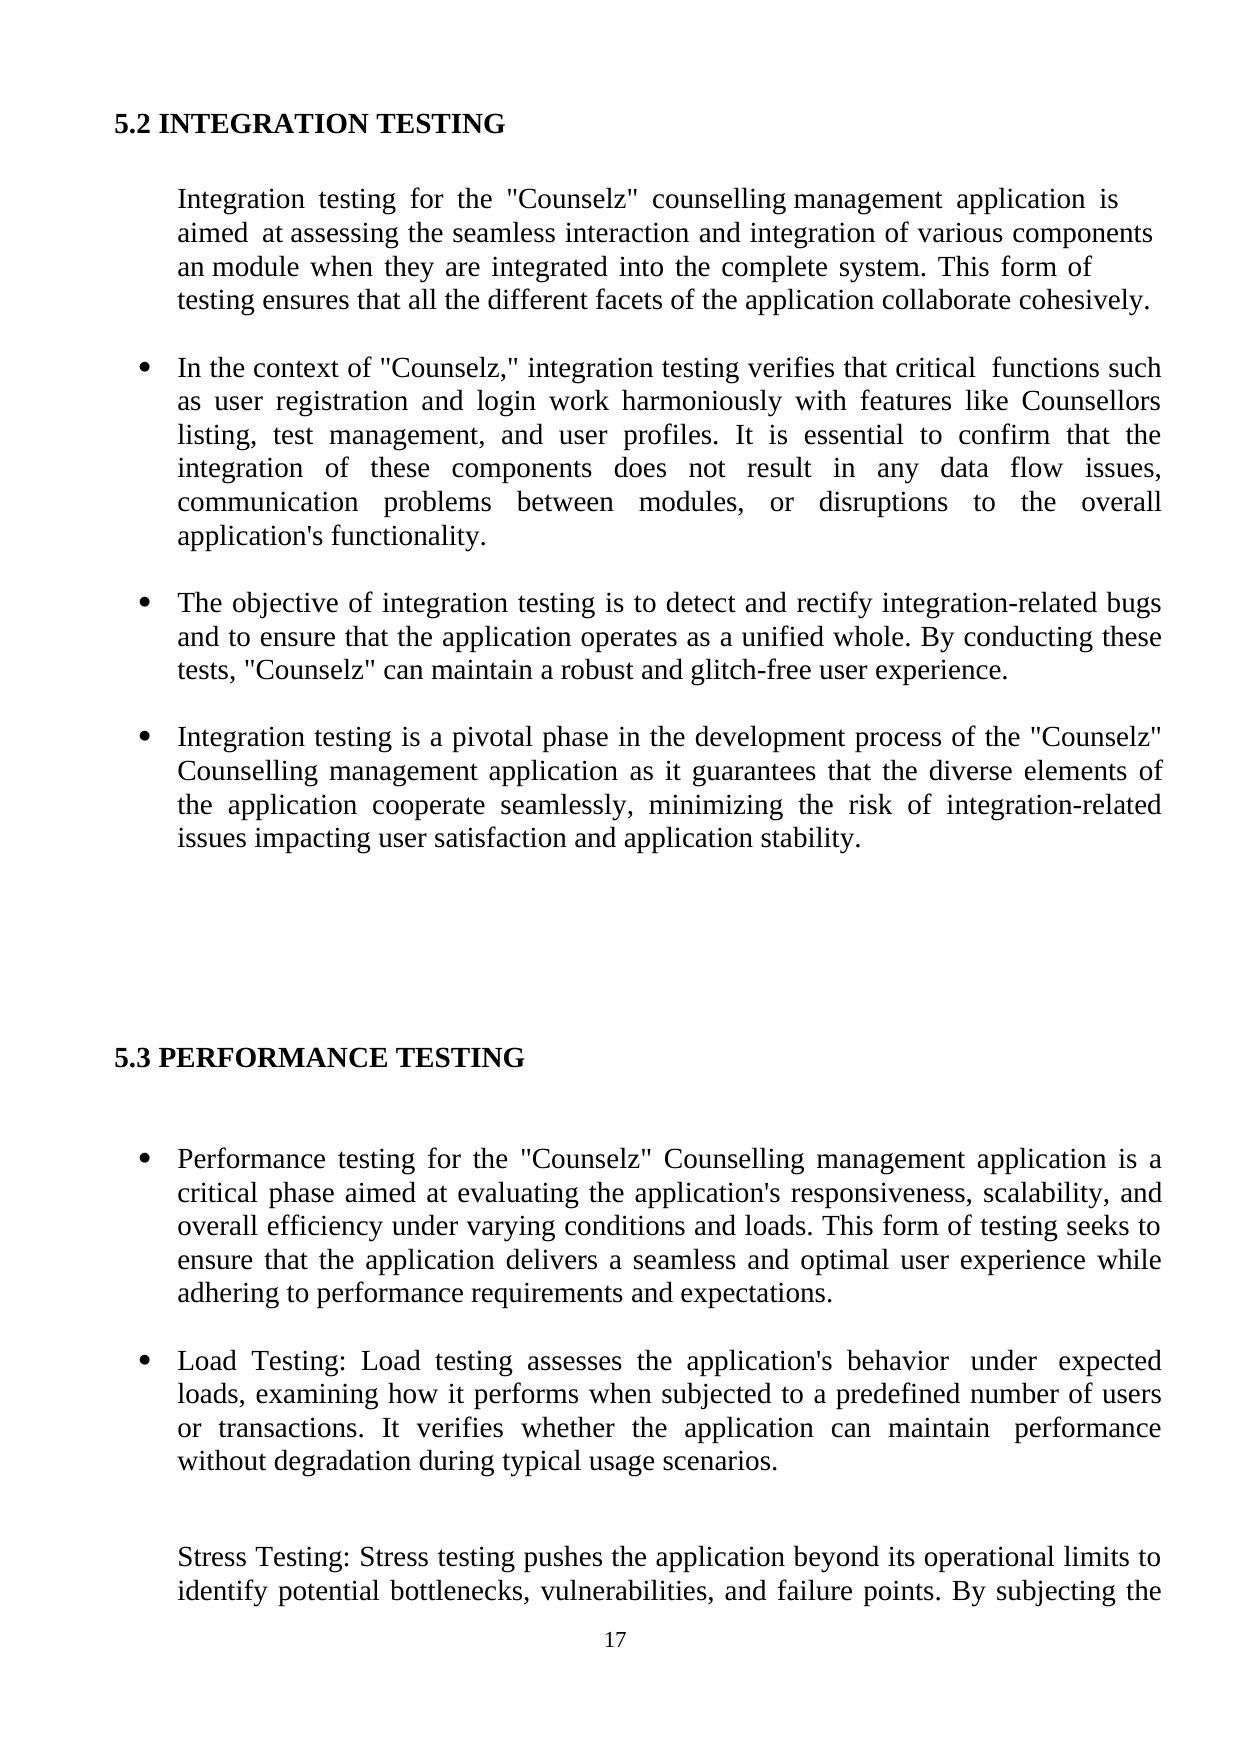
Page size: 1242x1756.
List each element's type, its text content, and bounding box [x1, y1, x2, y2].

list In the context of "Counselz," integration testing verifies that critical functions such as user registration and login work harmoniously with features like Counsellors listing, test management, and user profiles. It is essential to confirm that the integration of these components does not result in any data flow issues, communication problems between modules, or disruptions to the overall application's functionality. [139, 350, 1162, 551]
list Performance testing for the "Counselz" Counselling management application is a critical phase aimed at evaluating the application's responsiveness, scalability, and overall efficiency under varying conditions and loads. This form of testing seeks to ensure that the application delivers a seamless and optimal user experience while adhering to performance requirements and expectations. [139, 1141, 1163, 1309]
subtitle PERFORMANCE TESTING [114, 1041, 1185, 1074]
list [139, 1537, 1163, 1606]
list Integration testing for the "Counselz" counselling management application is aimed at assessing the seamless interaction and integration of various components an module when they are integrated into the complete system. This form of testing ensures that all the different facets of the application collaborate cohesively. [139, 182, 1162, 316]
subtitle INTEGRATION TESTING [114, 106, 1185, 140]
list The objective of integration testing is to detect and rectify integration-related bugs and to ensure that the application operates as a unified whole. By conducting these tests, "Counselz" can maintain a robust and glitch-free user experience. [139, 585, 1163, 686]
list Load Testing: Load testing assesses the application's behavior under expected loads, examining how it performs when subjected to a predefined number of users or transactions. It verifies whether the application can maintain performance without degradation during typical usage scenarios. [139, 1343, 1162, 1477]
list Integration testing is a pivotal phase in the development process of the "Counselz" Counselling management application as it guarantees that the diverse elements of the application cooperate seamlessly, minimizing the risk of integration-related issues impacting user satisfaction and application stability. [139, 719, 1163, 854]
